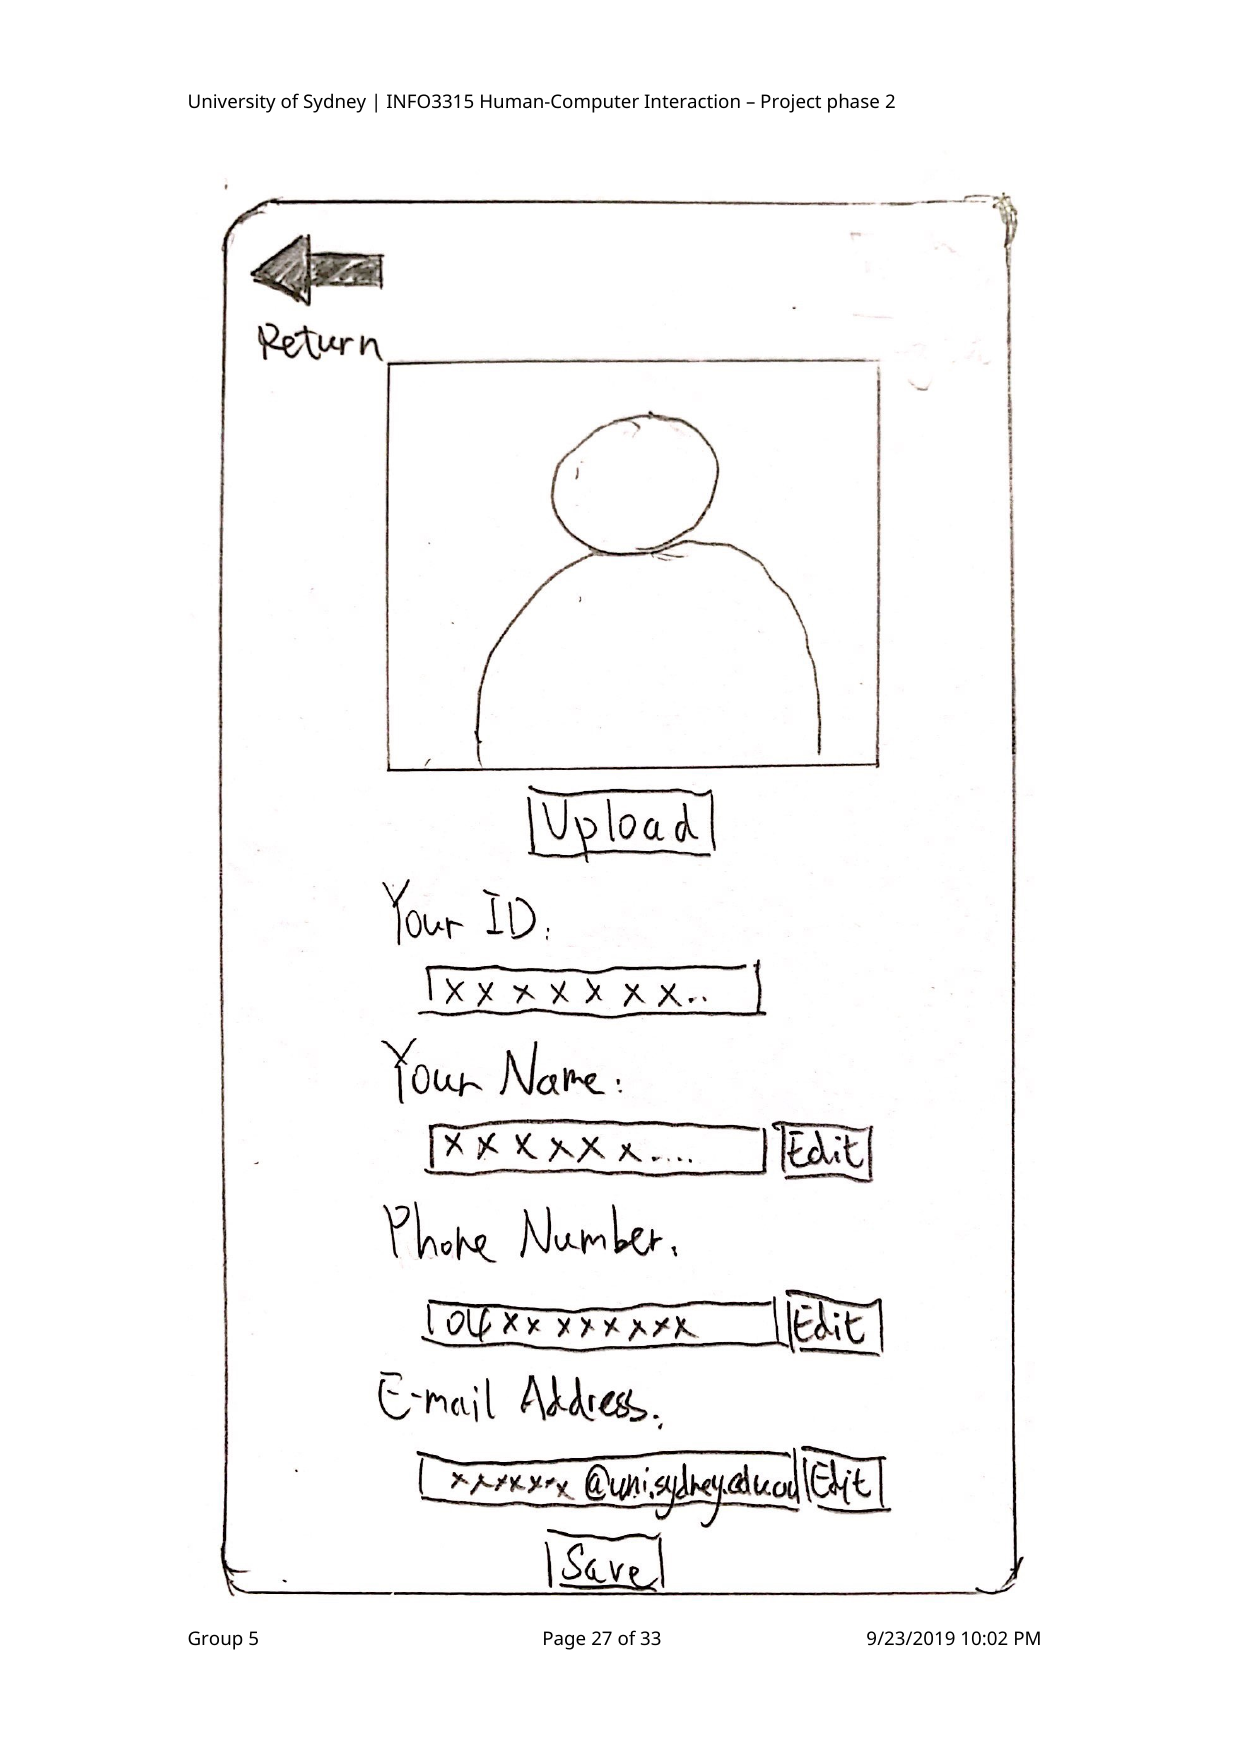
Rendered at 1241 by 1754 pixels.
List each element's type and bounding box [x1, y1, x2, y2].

picture [187, 150, 1035, 1603]
